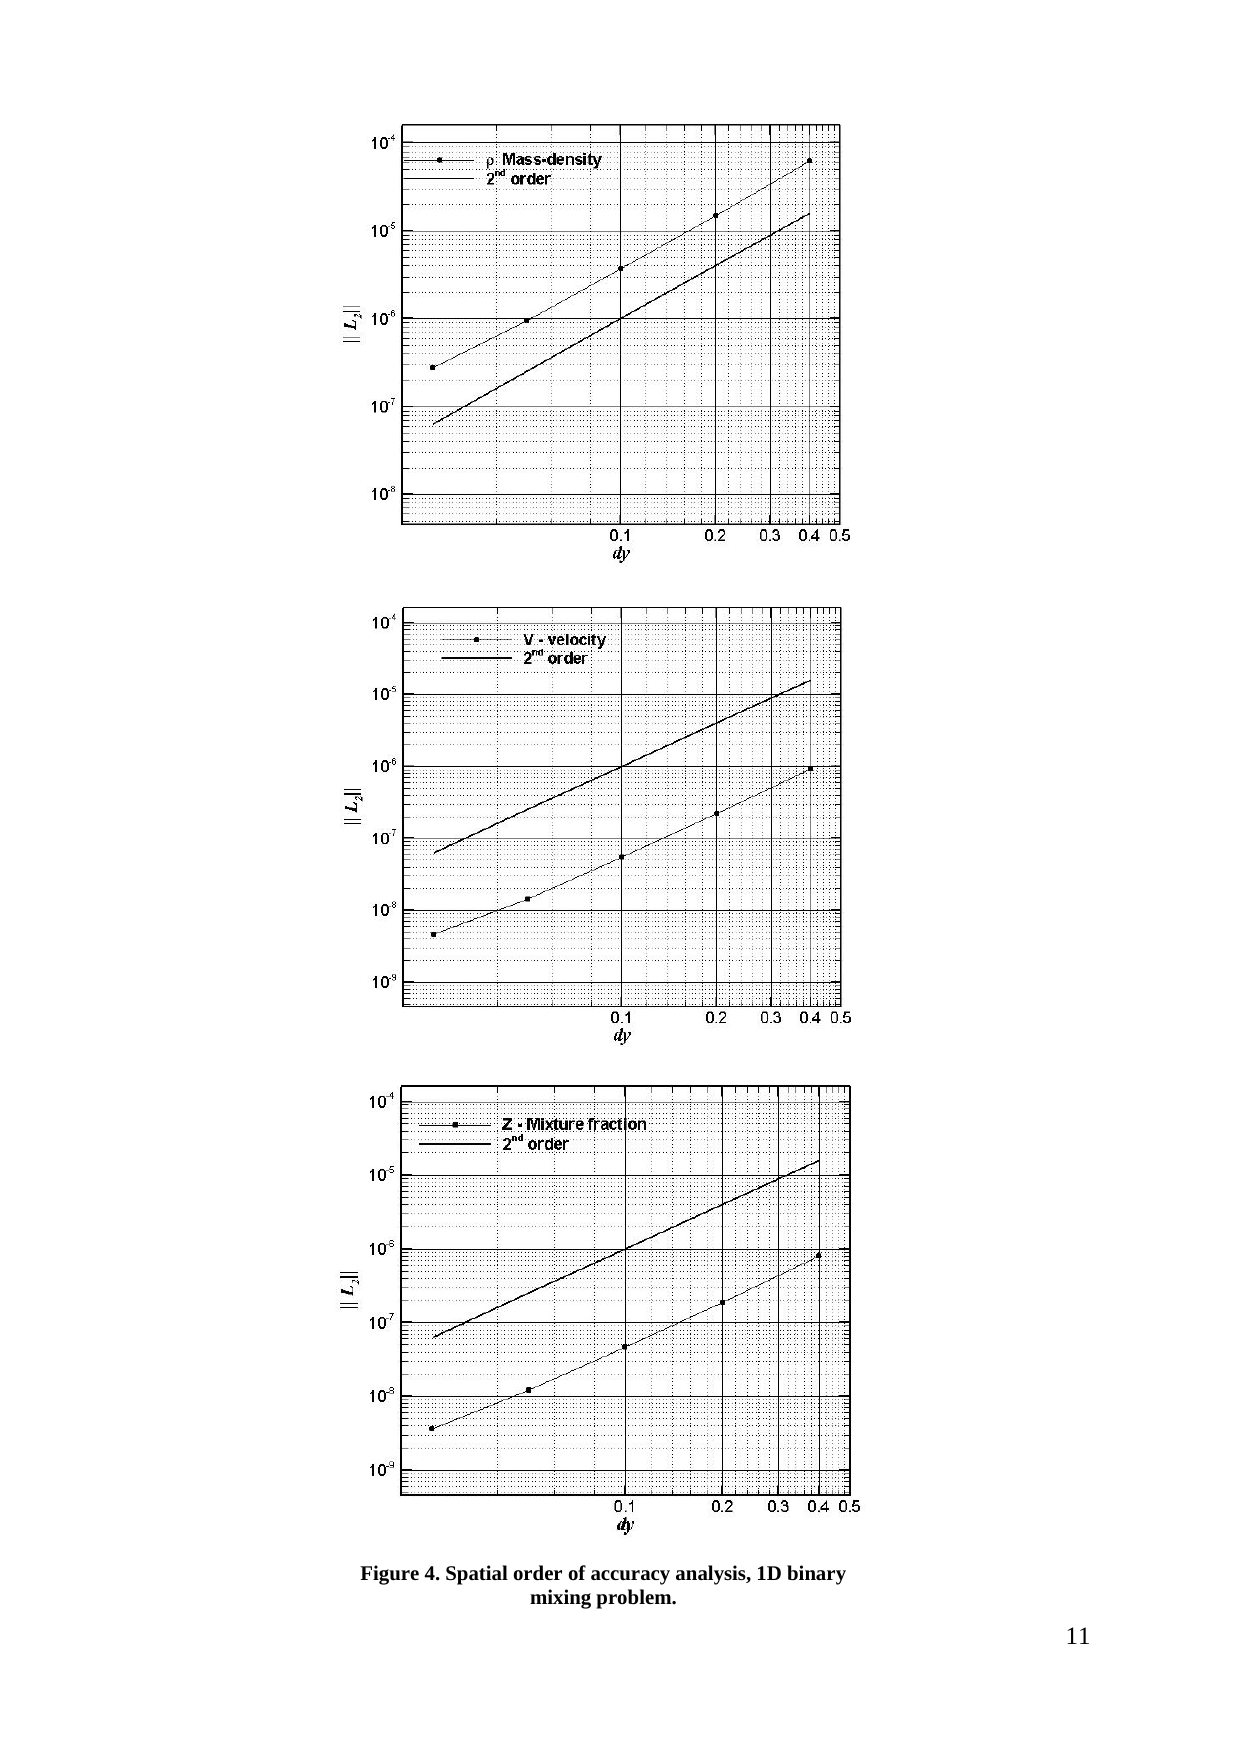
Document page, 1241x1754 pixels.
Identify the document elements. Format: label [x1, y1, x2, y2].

picture [335, 101, 865, 569]
picture [335, 579, 865, 1047]
picture [329, 1068, 877, 1540]
